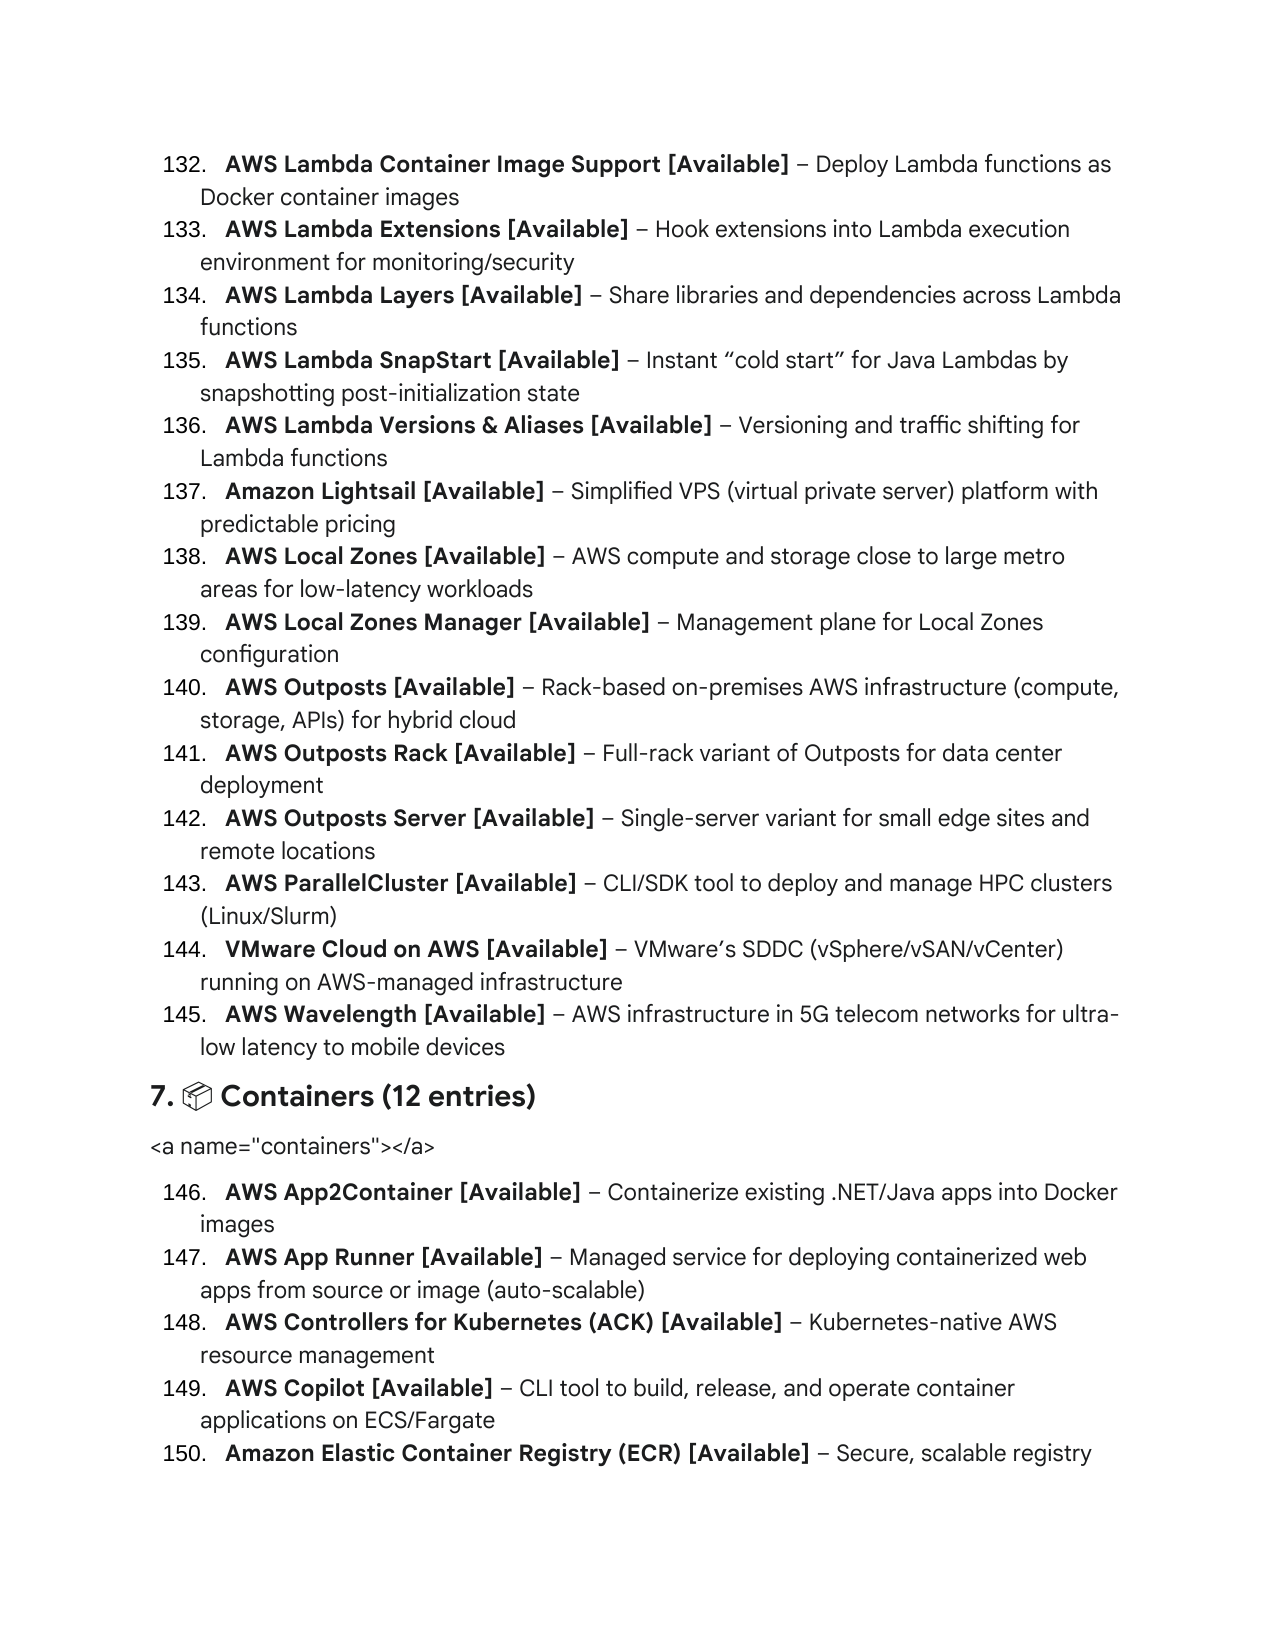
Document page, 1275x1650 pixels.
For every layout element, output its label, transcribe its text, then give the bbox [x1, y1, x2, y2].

list AWS Local Zones Manager [Available] – Management plane for Local Zones configuration [162, 608, 1125, 669]
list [162, 1439, 1125, 1468]
list AWS Wavelength [Available] – AWS infrastructure in 5G telecom networks for ultra-low latency to mobile devices [162, 1000, 1125, 1062]
list VMware Cloud on AWS [Available] – VMware’s SDDC (vSphere/vSAN/vCenter) running on AWS-managed infrastructure [162, 935, 1125, 996]
list AWS Outposts [Available] – Rack-based on-premises AWS infrastructure (compute, storage, APIs) for hybrid cloud [162, 673, 1125, 735]
list AWS Copilot [Available] – CLI tool to build, release, and operate container applications on ECS/Fargate [162, 1374, 1125, 1435]
list AWS Lambda Layers [Available] – Share libraries and dependencies across Lambda functions [162, 281, 1125, 342]
list AWS App Runner [Available] – Managed service for deploying containerized web apps from source or image (auto-scalable) [162, 1243, 1125, 1304]
list AWS ParallelCluster [Available] – CLI/SDK tool to deploy and manage HPC clusters (Linux/Slurm) [162, 869, 1125, 931]
list AWS Controllers for Kubernetes (ACK) [Available] – Kubernetes-native AWS resource management [162, 1308, 1125, 1370]
list Amazon Lightsail [Available] – Simplified VPS (virtual private server) platform with predictable pricing [162, 477, 1125, 538]
subtitle 7. 📦 Containers (12 entries) [150, 1078, 1125, 1115]
list AWS App2Container [Available] – Containerize existing .NET/Java apps into Docker images [162, 1178, 1125, 1239]
list AWS Outposts Server [Available] – Single-server variant for small edge sites and remote locations [162, 804, 1125, 866]
list AWS Lambda Versions & Aliases [Available] – Versioning and traffic shifting for Lambda functions [162, 412, 1125, 473]
list AWS Lambda SnapStart [Available] – Instant “cold start” for Java Lambdas by snapshotting post-initialization state [162, 346, 1125, 408]
list AWS Lambda Container Image Support [Available] – Deploy Lambda functions as Docker container images [162, 150, 1125, 211]
list AWS Lambda Extensions [Available] – Hook extensions into Lambda execution environment for monitoring/security [162, 215, 1125, 277]
list AWS Outposts Rack [Available] – Full-rack variant of Outposts for data center deployment [162, 739, 1125, 800]
list AWS Local Zones [Available] – AWS compute and storage close to large metro areas for low-latency workloads [162, 542, 1125, 604]
text <a name="containers"></a> [150, 1132, 1125, 1161]
